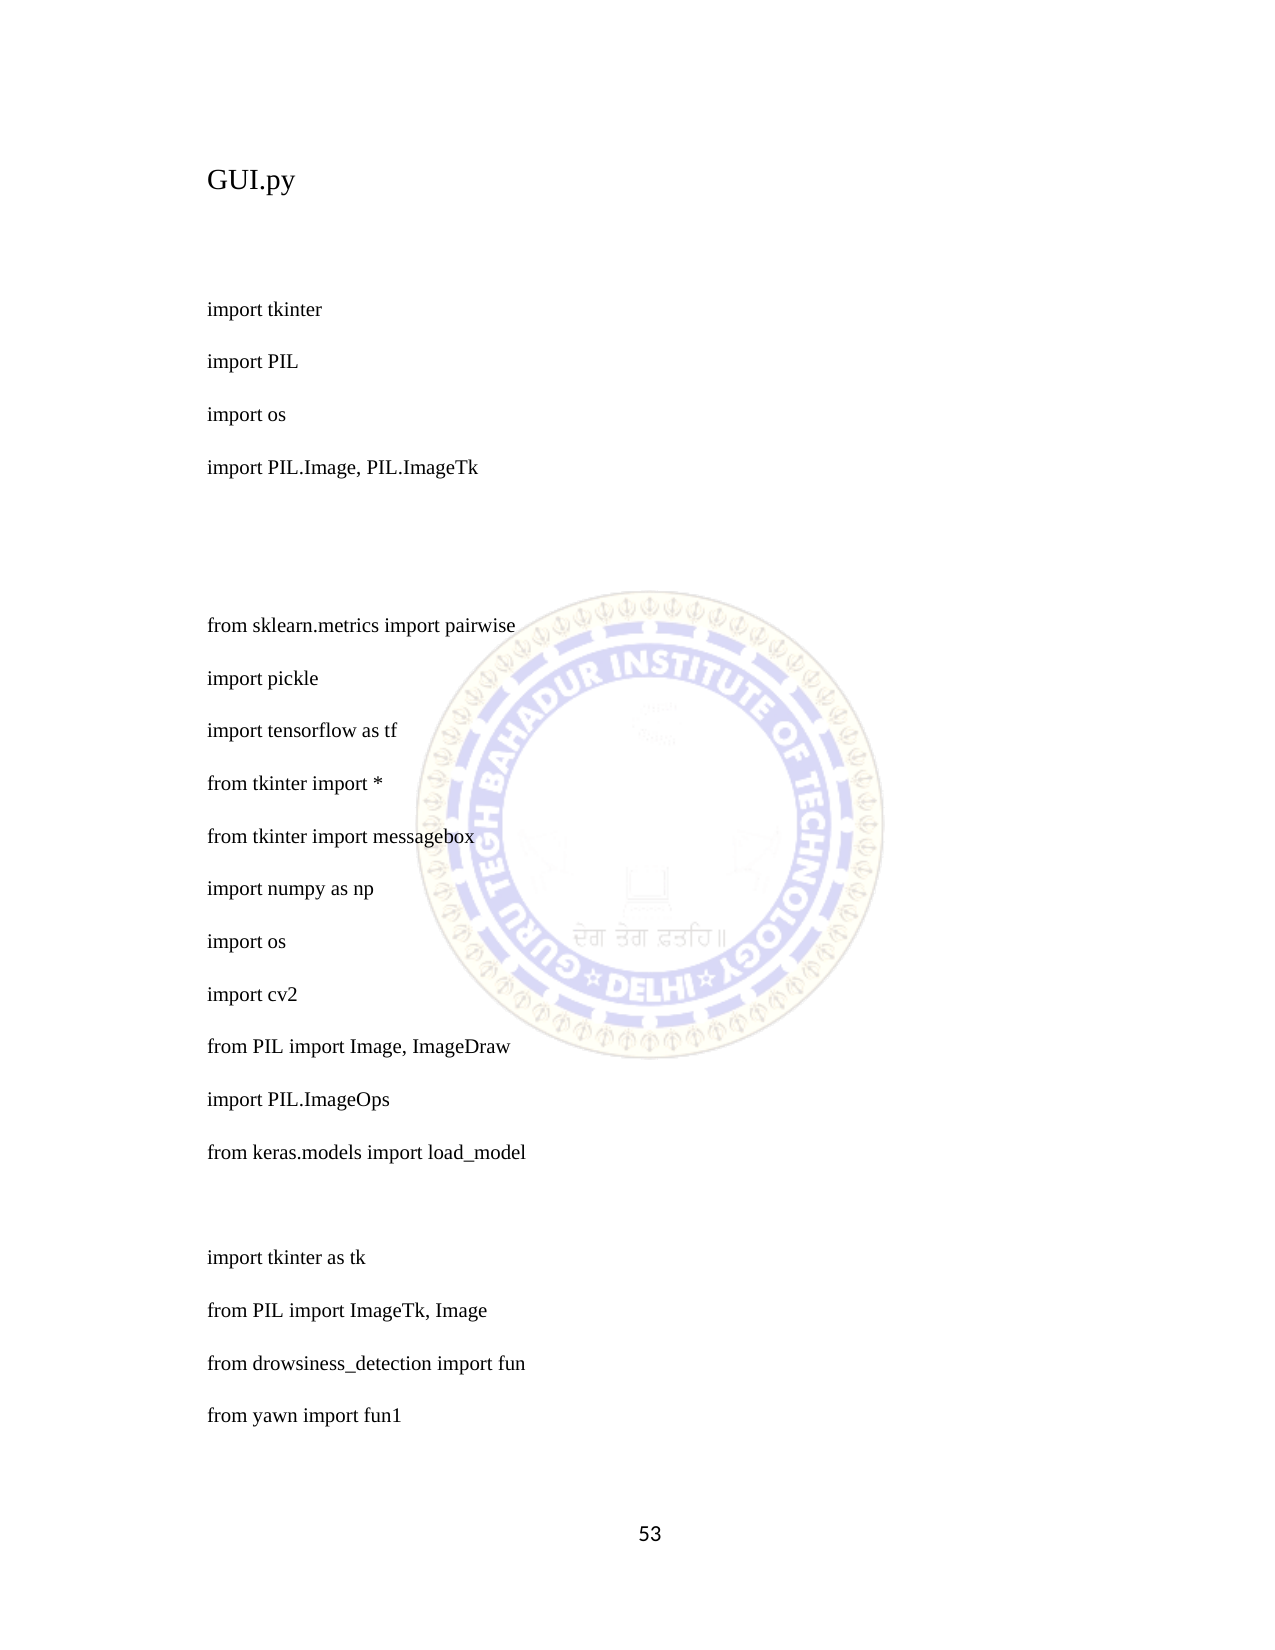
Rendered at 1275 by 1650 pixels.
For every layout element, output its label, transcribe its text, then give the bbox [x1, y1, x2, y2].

text import numpy as np [207, 876, 1093, 900]
text import pickle [207, 665, 1093, 689]
text from yawn import fun1 [207, 1403, 1093, 1427]
text from tkinter import * [207, 771, 1093, 795]
text from drowsiness_detection import fun [207, 1351, 1093, 1375]
text from keras.models import load_model [207, 1140, 1093, 1164]
text import PIL.ImageOps [207, 1087, 1093, 1111]
text import tensorflow as tf [207, 718, 1093, 742]
text from PIL import Image, ImageDraw [207, 1034, 1093, 1058]
text from PIL import ImageTk, Image [207, 1298, 1093, 1322]
text import PIL [207, 349, 1093, 373]
text import tkinter [207, 296, 1093, 321]
text import tkinter as tk [207, 1245, 1093, 1269]
text import os [207, 402, 1093, 426]
text import PIL.Image, PIL.ImageTk [207, 454, 1093, 479]
text from sklearn.metrics import pairwise [207, 613, 1093, 637]
text import cv2 [207, 982, 1093, 1006]
text import os [207, 929, 1093, 953]
text from tkinter import messagebox [207, 823, 1093, 848]
text GUI.py [207, 162, 1093, 196]
